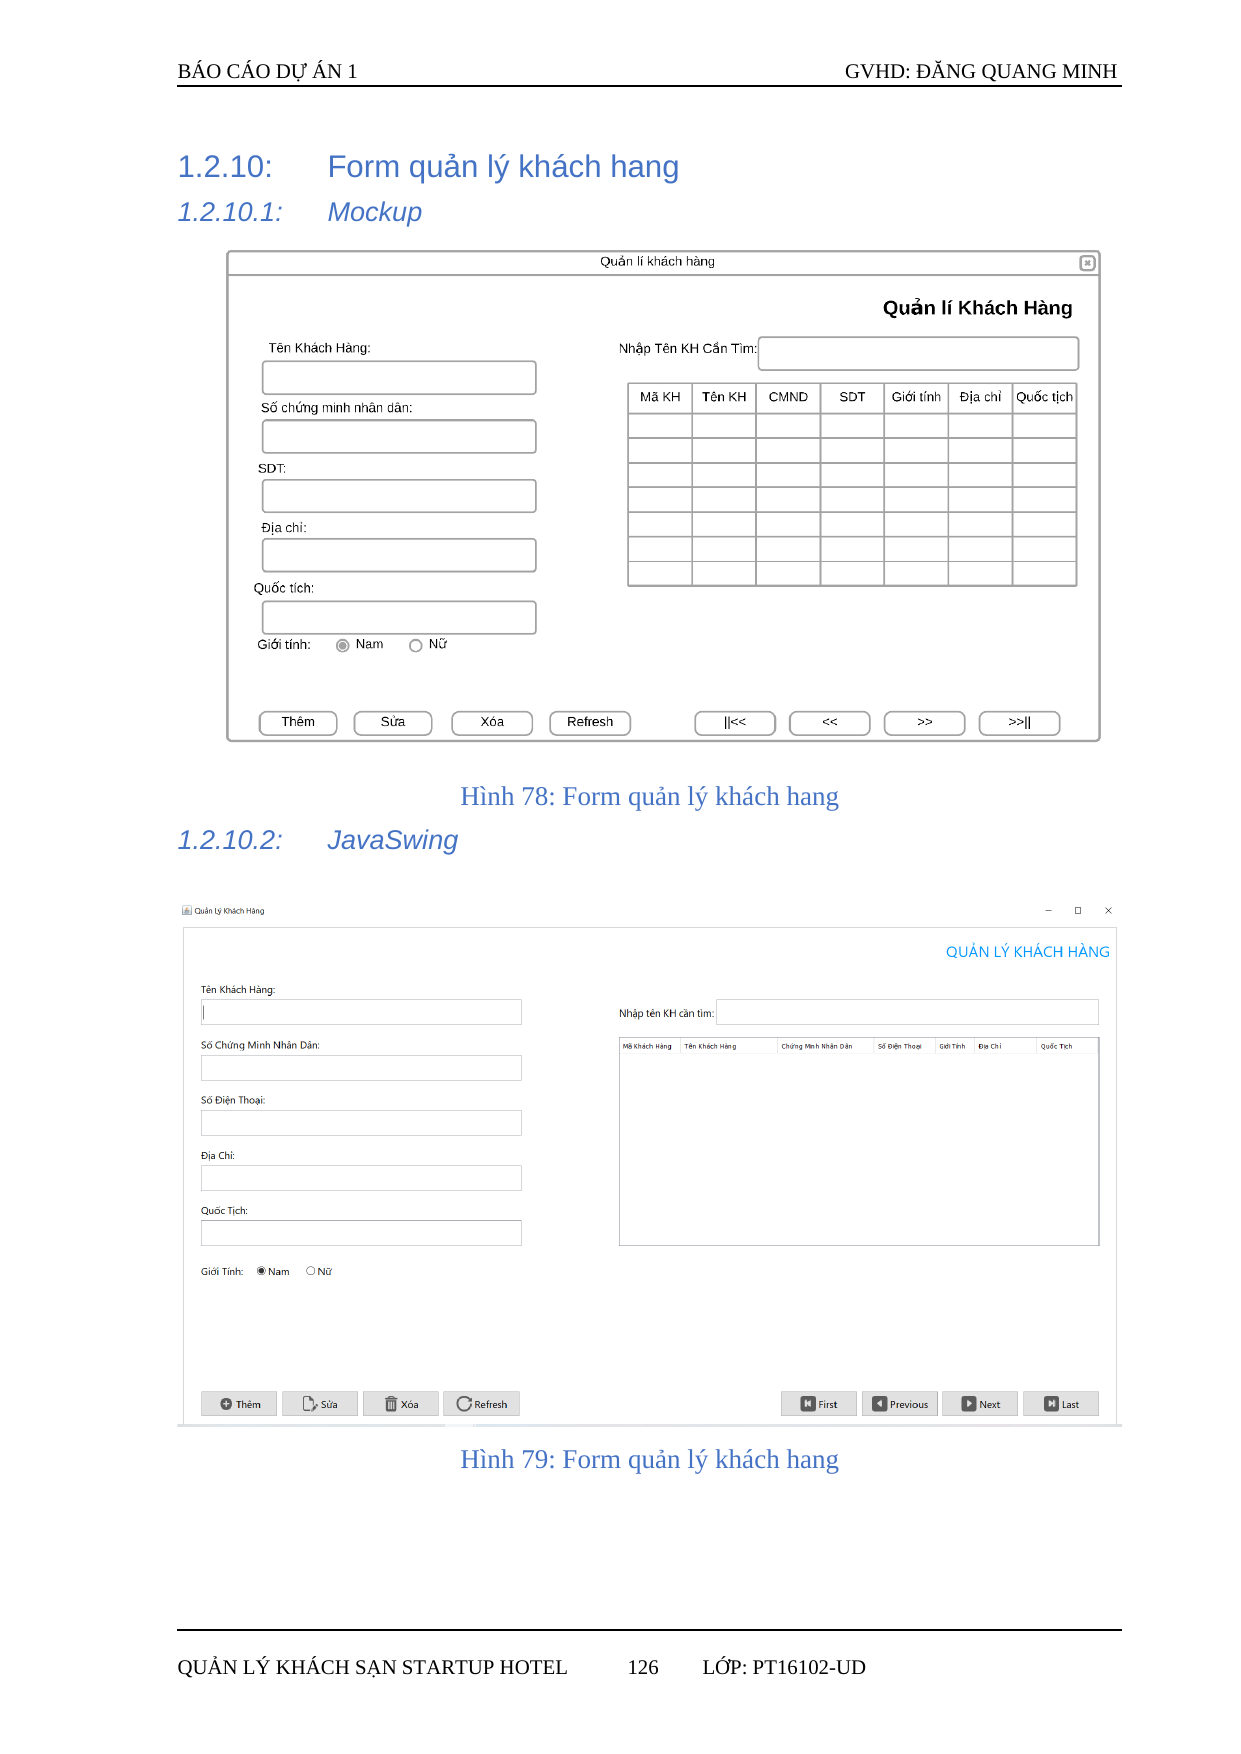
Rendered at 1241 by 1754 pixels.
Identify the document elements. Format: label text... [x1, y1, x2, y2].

picture [177, 903, 1123, 1427]
subtitle Form quản lý khách hang [177, 148, 1122, 184]
picture [177, 227, 1123, 764]
subtitle JavaSwing [177, 824, 1122, 855]
subtitle Mockup [177, 196, 1122, 227]
